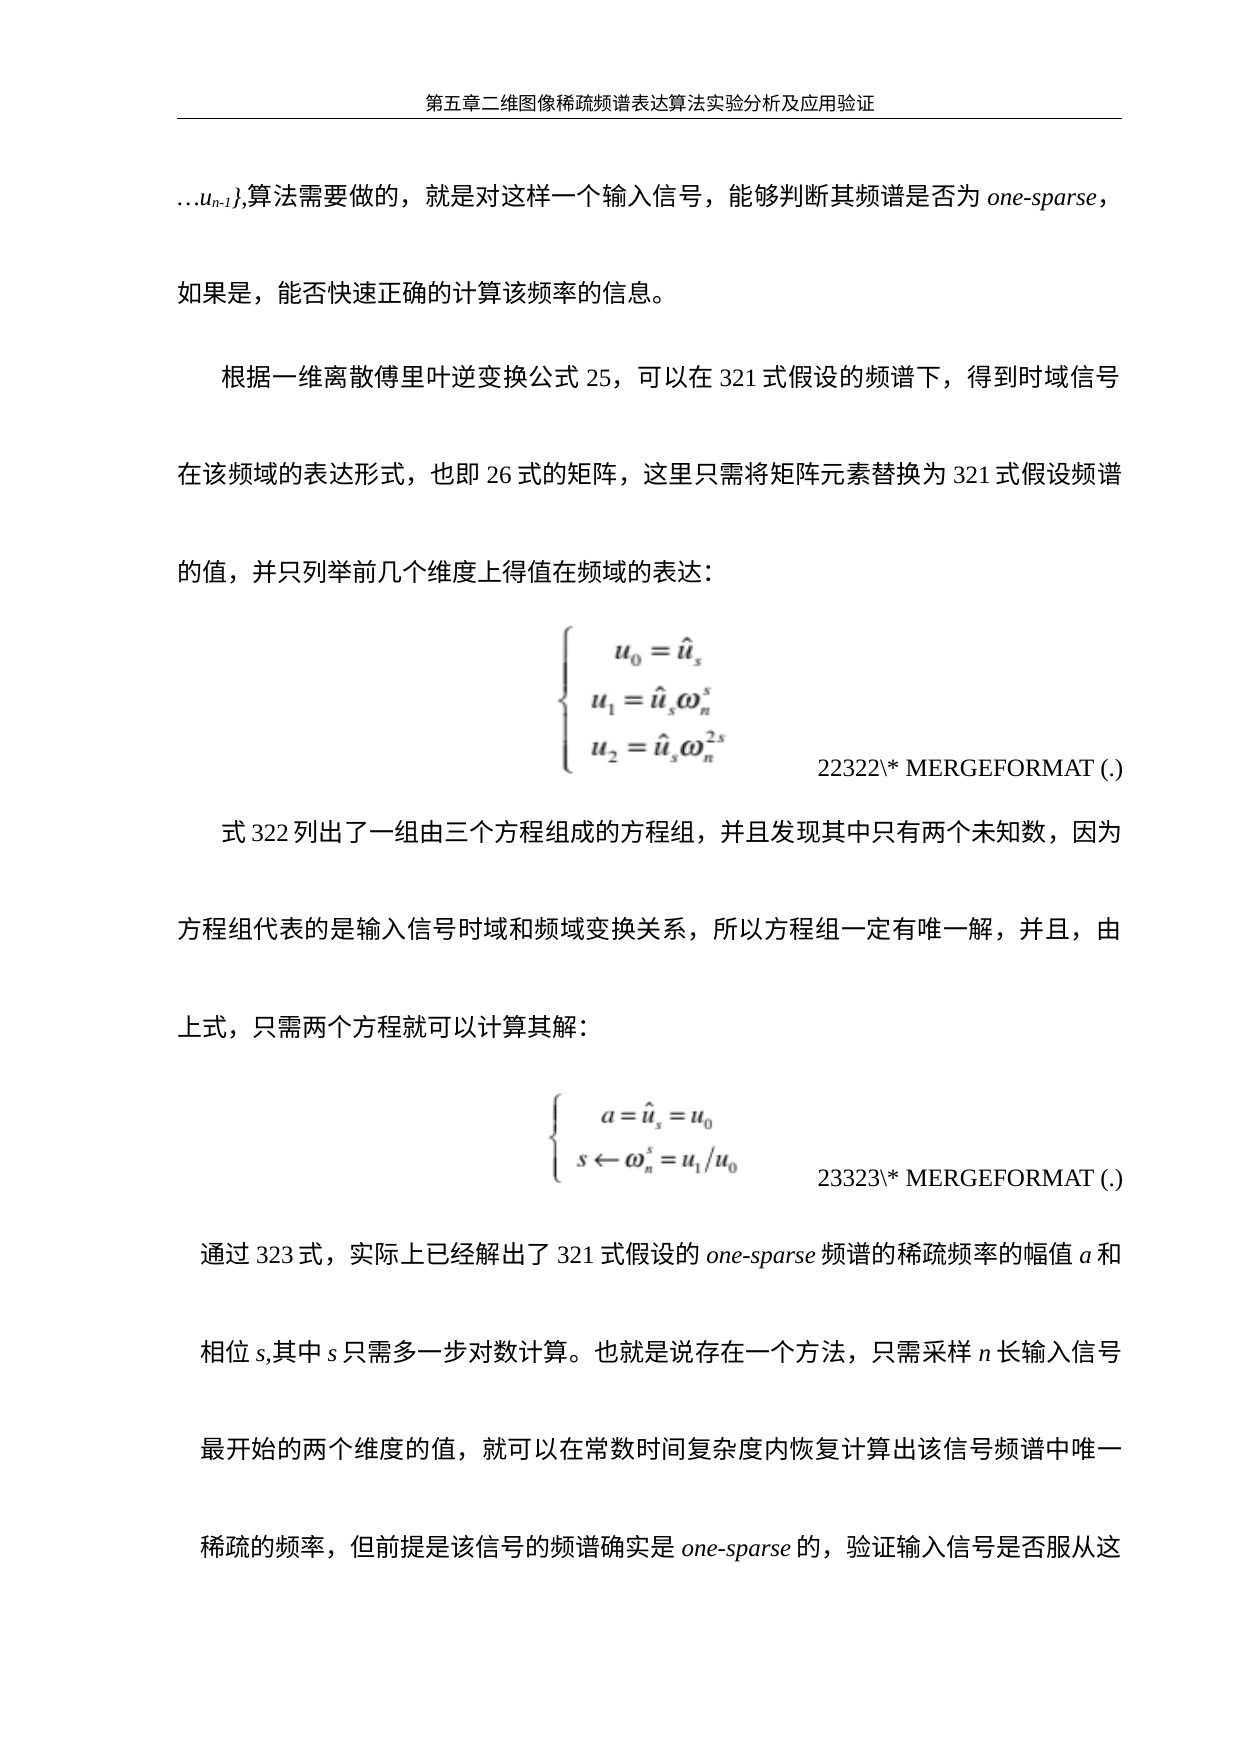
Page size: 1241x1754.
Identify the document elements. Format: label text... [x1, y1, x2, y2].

text 式列出了一组由三个方程组成的方程组，并且发现其中只有两个未知数，因为方程组代表的是输入信号时域和频域变换关系，所以方程组一定有唯一解，并且，由上式，只需两个方程就可以计算其解： [177, 798, 1122, 1058]
text 根据一维离散傅里叶逆变换公式，可以在式假设的频谱下，得到时域信号在该频域的表达形式，也即式的矩阵，这里只需将矩阵元素替换为式假设频谱的值，并只列举前几个维度上得值在频域的表达： [177, 343, 1122, 603]
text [200, 1220, 1122, 1578]
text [177, 162, 1122, 324]
